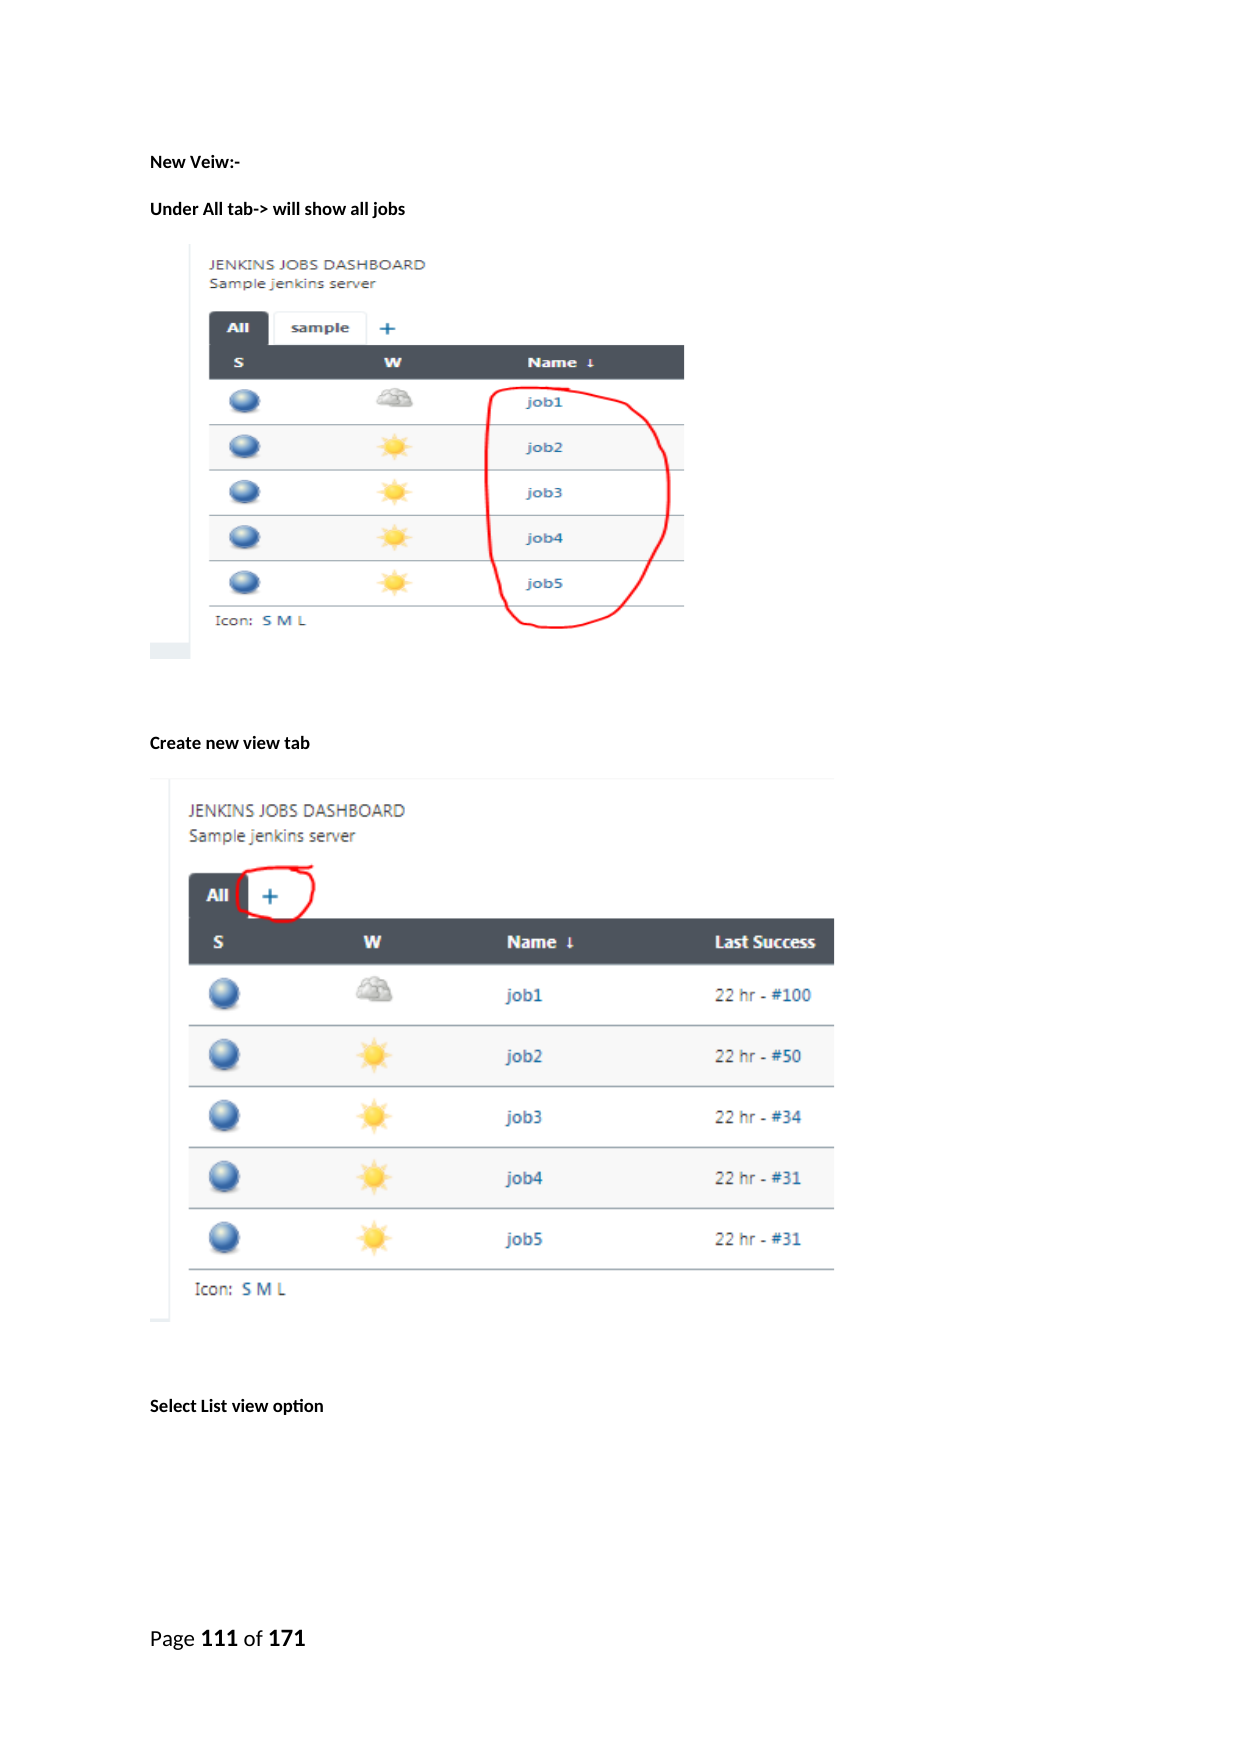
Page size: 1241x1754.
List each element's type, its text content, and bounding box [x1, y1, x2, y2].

picture [150, 244, 685, 659]
text Select List view option [150, 1394, 1090, 1417]
text Under All tab-> will show all jobs [150, 197, 1090, 220]
text New Veiw:- [150, 150, 1090, 173]
text Create new view tab [150, 731, 1090, 754]
picture [150, 778, 835, 1322]
